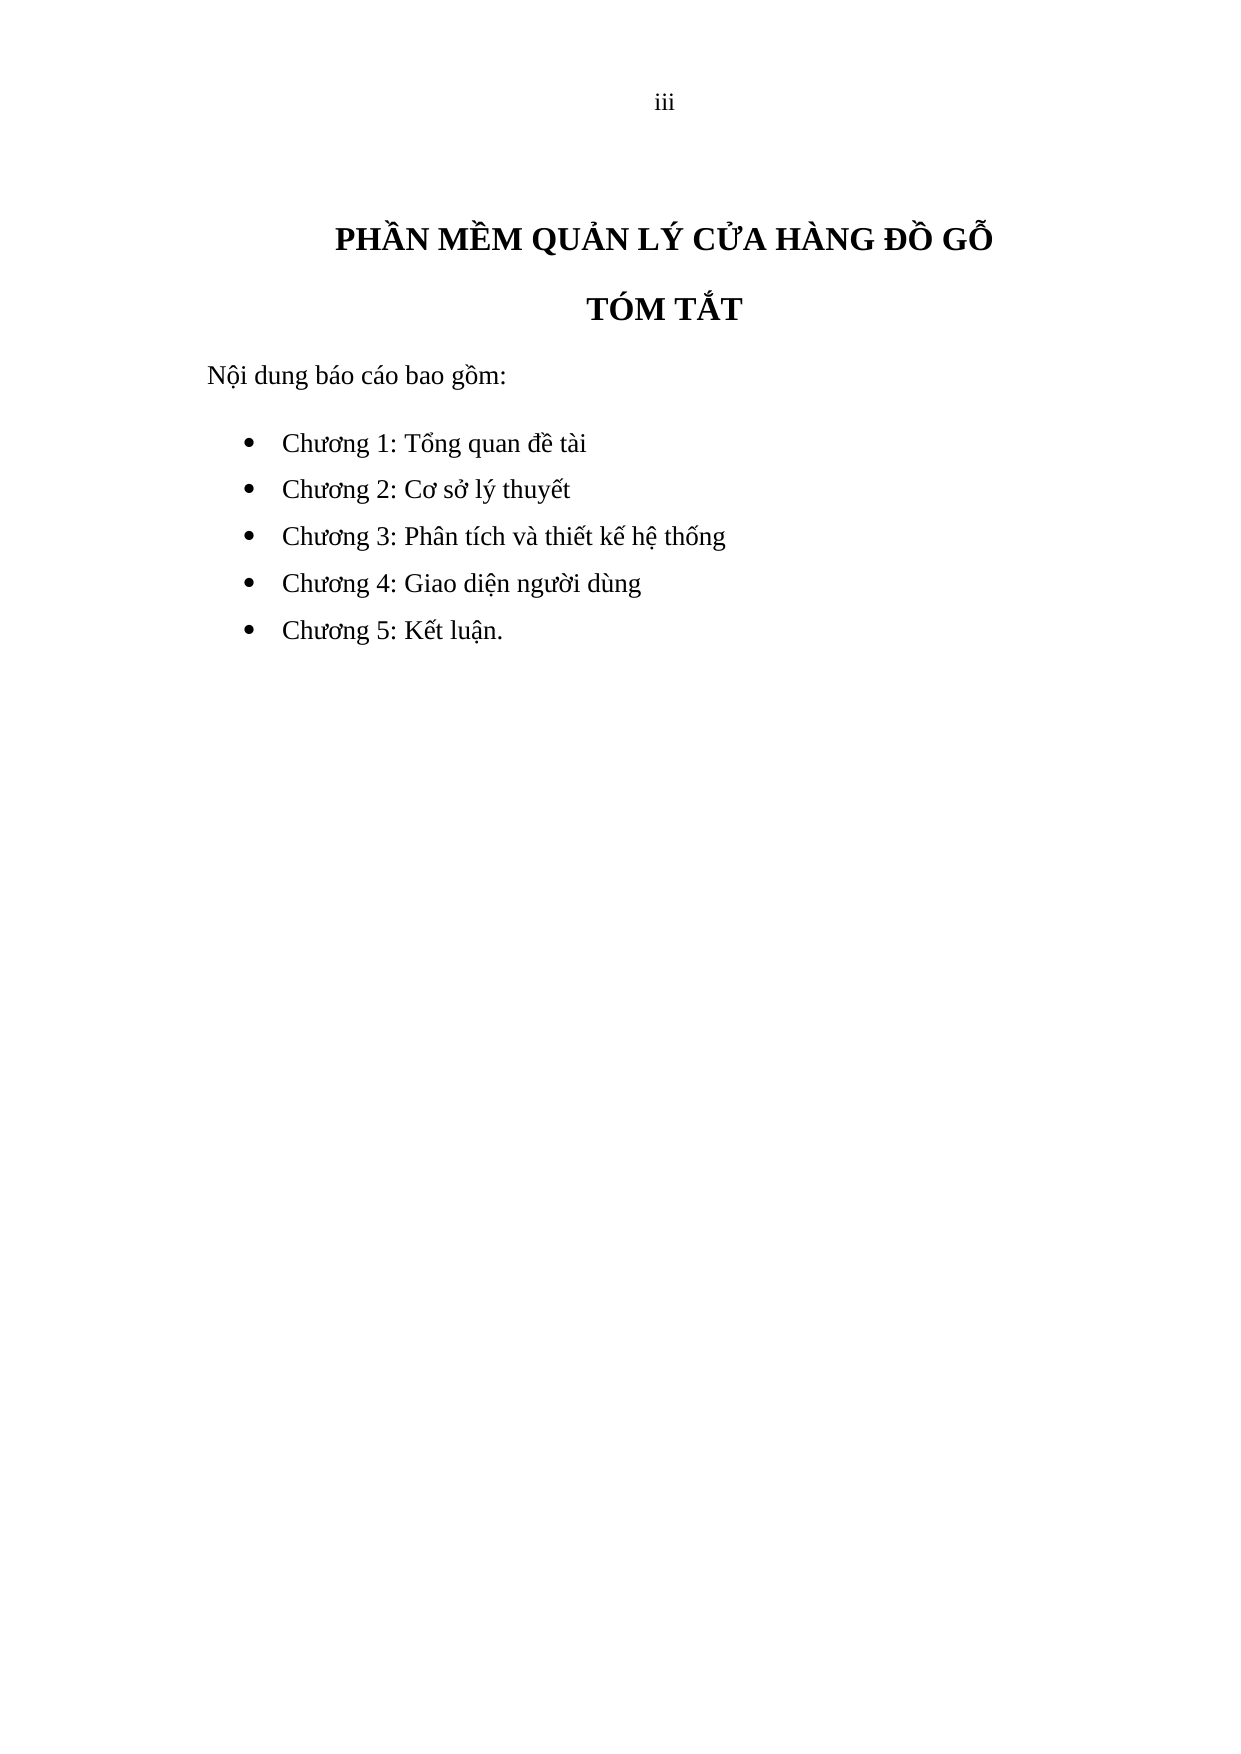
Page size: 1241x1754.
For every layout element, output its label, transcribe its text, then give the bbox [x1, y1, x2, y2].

text Nội dung báo cáo bao gồm: [207, 359, 1122, 390]
list Chương 2: Cơ sở lý thuyết [244, 474, 1122, 505]
list Chương 5: Kết luận. [244, 614, 1122, 646]
list Chương 3: Phân tích và thiết kế hệ thống [244, 521, 1122, 552]
text PHẦN MỀM QUẢN LÝ CỬA HÀNG ĐỒ GỖ [207, 219, 1122, 258]
list Chương 1: Tổng quan đề tài [244, 427, 1122, 458]
text TÓM TẮT [207, 289, 1122, 328]
list Chương 4: Giao diện người dùng [244, 567, 1122, 599]
